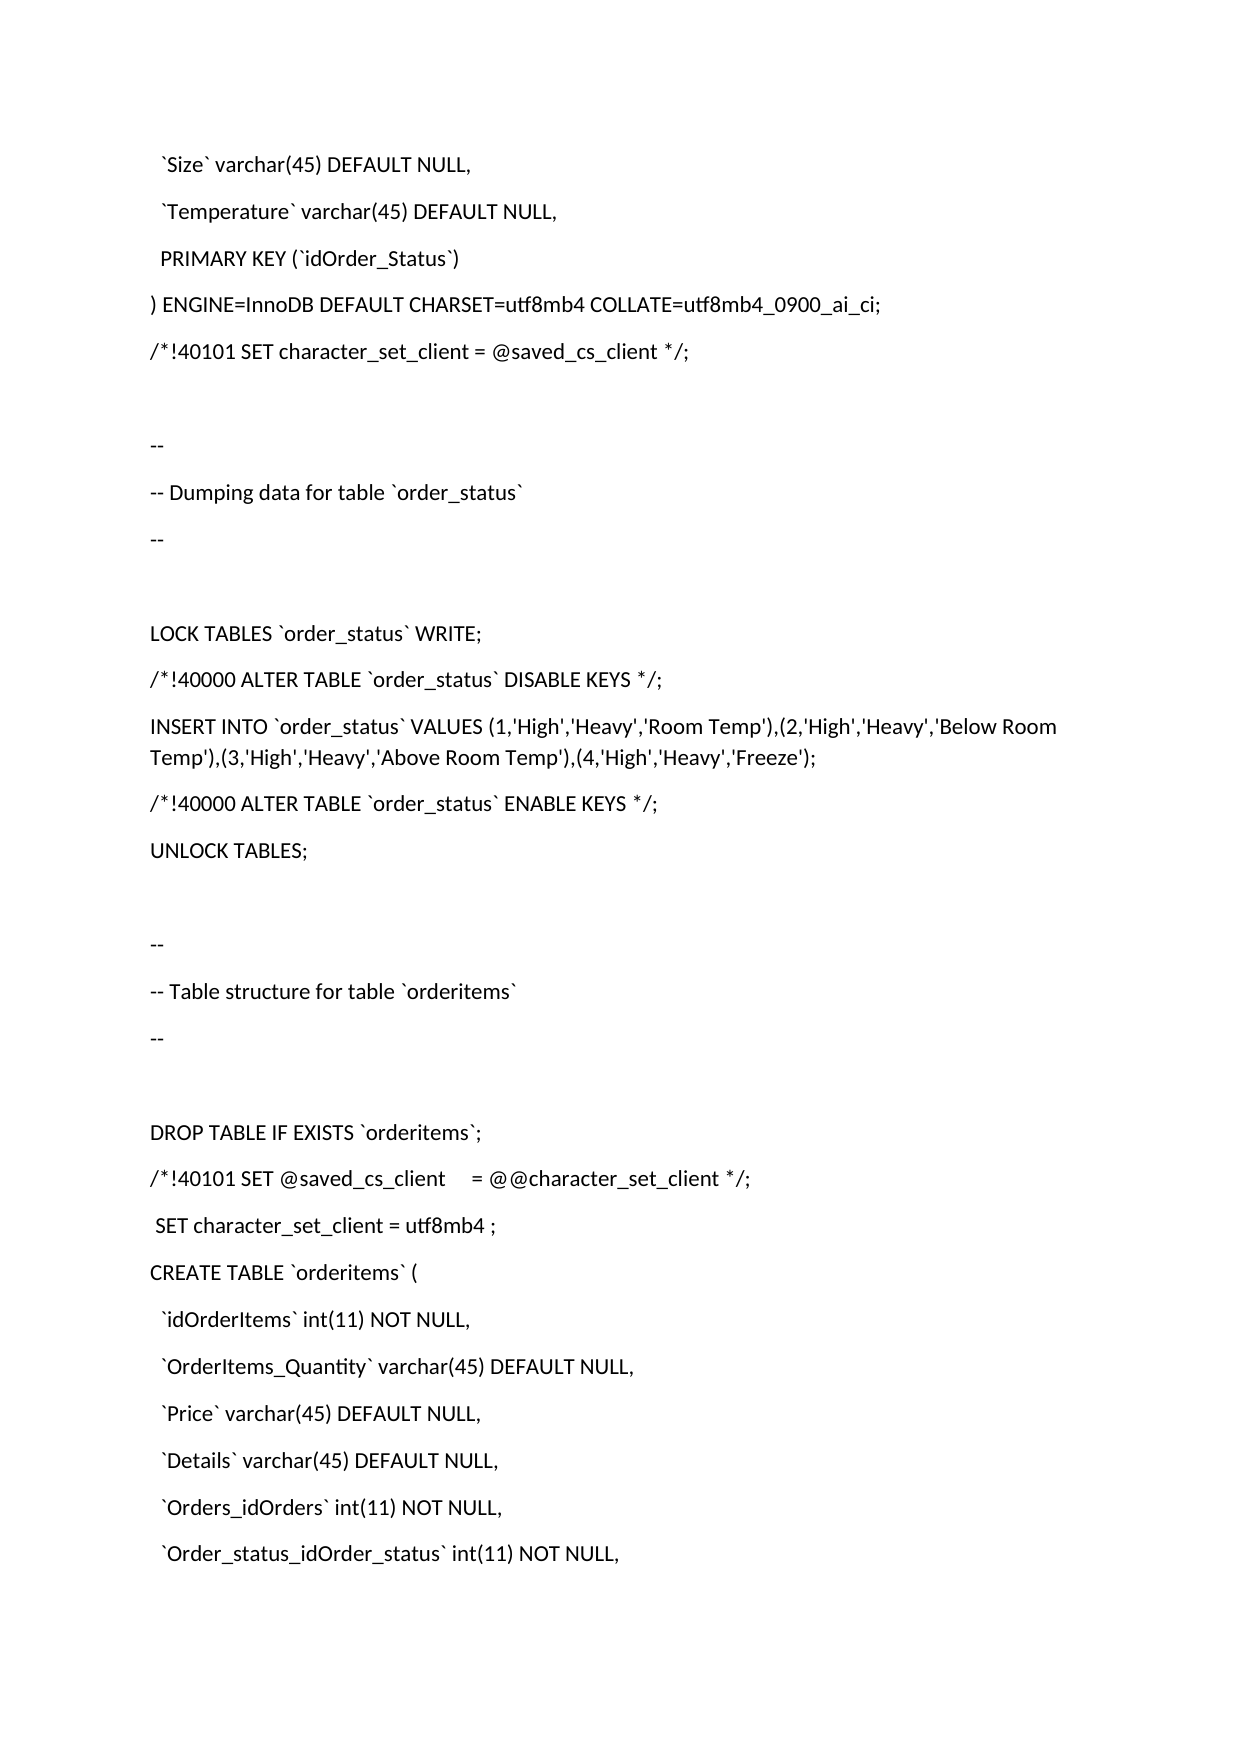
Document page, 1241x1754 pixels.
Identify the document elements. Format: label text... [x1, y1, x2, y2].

text UNLOCK TABLES; [150, 836, 1090, 864]
text -- Dumping data for table `order_status` [150, 478, 1090, 506]
text /*!40000 ALTER TABLE `order_status` DISABLE KEYS */; [150, 666, 1090, 694]
text /*!40000 ALTER TABLE `order_status` ENABLE KEYS */; [150, 789, 1090, 818]
text PRIMARY KEY (`idOrder_Status`) [150, 244, 1090, 272]
text CREATE TABLE `orderitems` ( [150, 1258, 1090, 1286]
text `Order_status_idOrder_status` int(11) NOT NULL, [150, 1539, 1090, 1568]
text `Price` varchar(45) DEFAULT NULL, [150, 1399, 1090, 1427]
text `Details` varchar(45) DEFAULT NULL, [150, 1446, 1090, 1474]
text `idOrderItems` int(11) NOT NULL, [150, 1305, 1090, 1333]
text LOCK TABLES `order_status` WRITE; [150, 619, 1090, 647]
text -- [150, 930, 1090, 958]
text /*!40101 SET character_set_client = @saved_cs_client */; [150, 337, 1090, 366]
text `Size` varchar(45) DEFAULT NULL, [150, 150, 1090, 178]
text ) ENGINE=InnoDB DEFAULT CHARSET=utf8mb4 COLLATE=utf8mb4_0900_ai_ci; [150, 291, 1090, 319]
text `Temperature` varchar(45) DEFAULT NULL, [150, 197, 1090, 225]
text -- [150, 431, 1090, 459]
text -- Table structure for table `orderitems` [150, 977, 1090, 1005]
text /*!40101 SET @saved_cs_client = @@character_set_client */; [150, 1164, 1090, 1193]
text SET character_set_client = utf8mb4 ; [150, 1211, 1090, 1239]
text `Orders_idOrders` int(11) NOT NULL, [150, 1493, 1090, 1521]
text INSERT INTO `order_status` VALUES (1,'High','Heavy','Room Temp'),(2,'High','Heavy','Below Room Temp'),(3,'High','Heavy','Above Room Temp'),(4,'High','Heavy','Freeze'); [150, 712, 1090, 771]
text -- [150, 525, 1090, 553]
text DROP TABLE IF EXISTS `orderitems`; [150, 1118, 1090, 1146]
text -- [150, 1024, 1090, 1052]
text `OrderItems_Quantity` varchar(45) DEFAULT NULL, [150, 1352, 1090, 1380]
